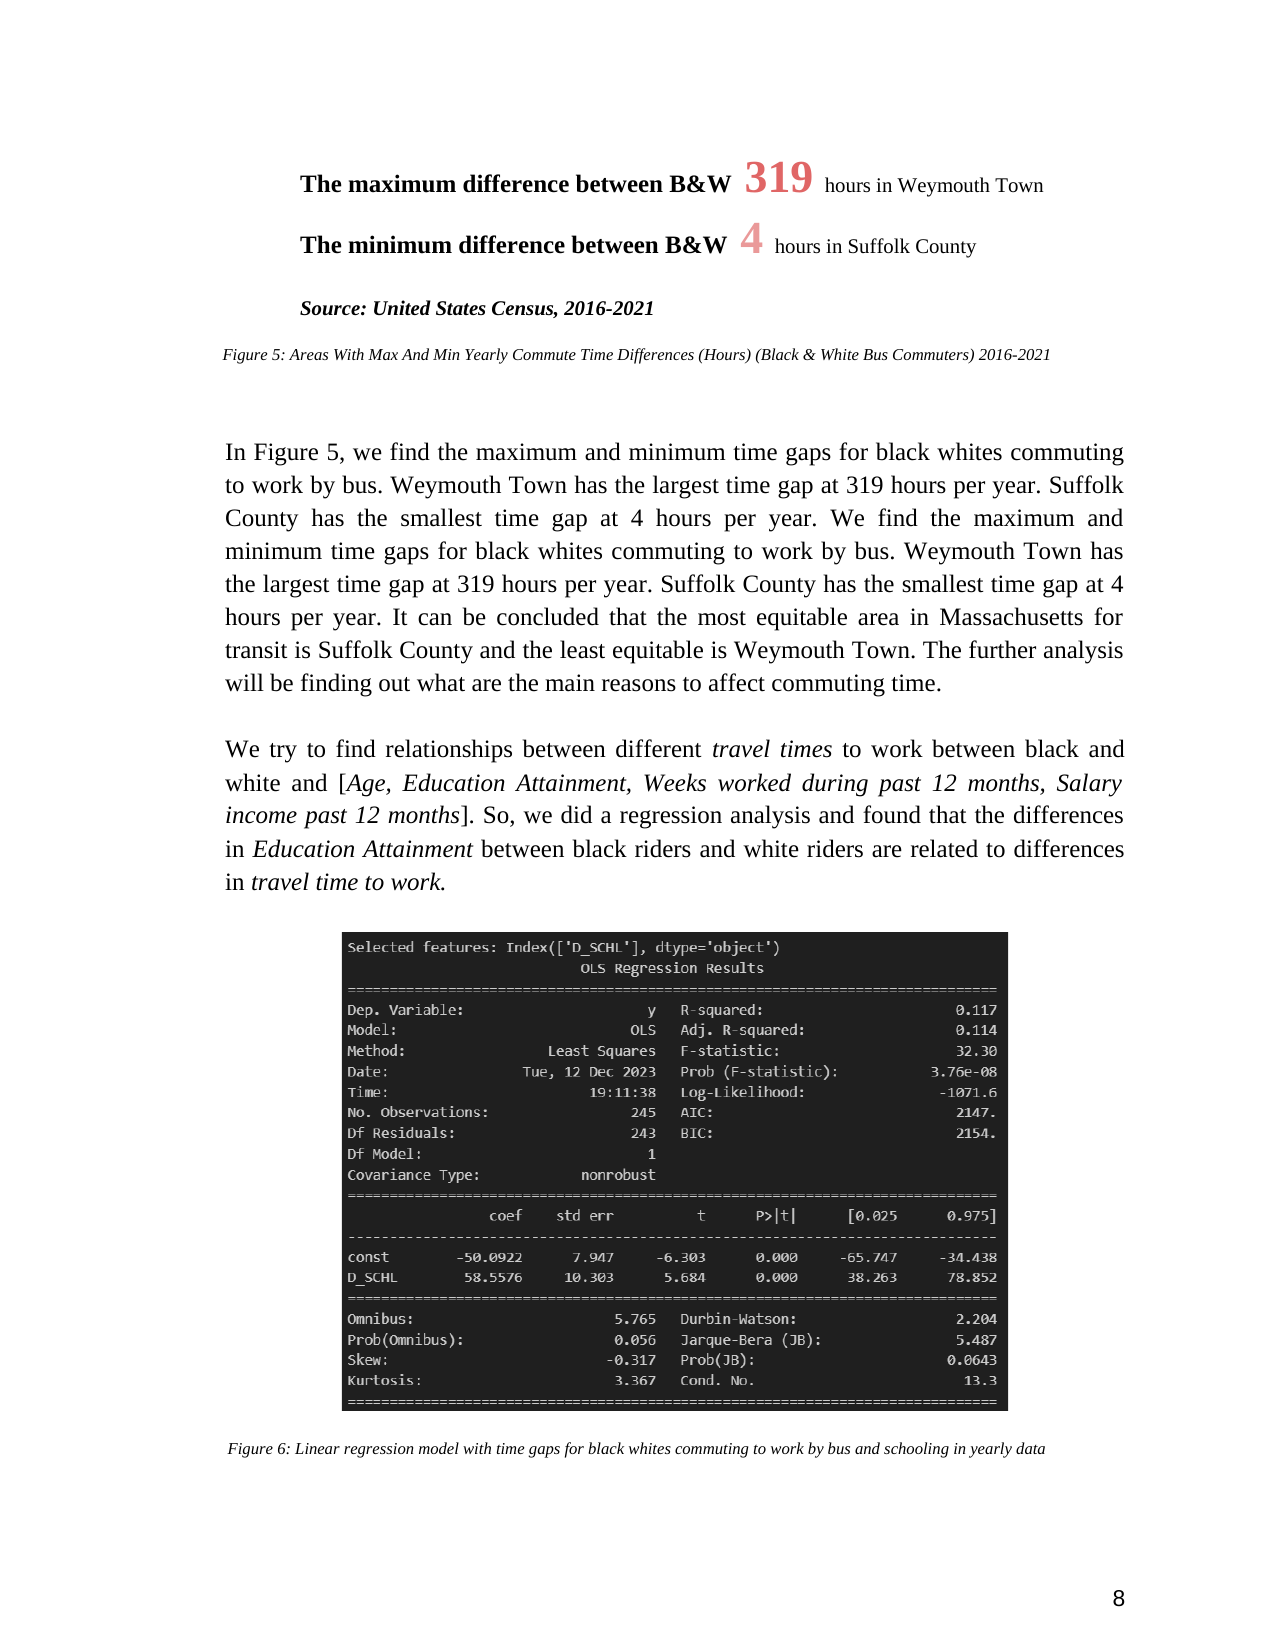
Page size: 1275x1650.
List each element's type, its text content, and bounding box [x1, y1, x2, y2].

text Figure 6: Linear regression model with time gaps for black whites commuting to work by bus and schooling in yearly data [150, 1439, 1125, 1458]
text The maximum difference between B&W 319 hours in Weymouth Town [150, 150, 1125, 203]
picture [341, 932, 1009, 1411]
text Source: United States Census, 2016-2021 [225, 296, 1125, 320]
text In Figure 5, we find the maximum and minimum time gaps for black whites commuting to work by bus. Weymouth Town has the largest time gap at 319 hours per year. Suffolk County has the smallest time gap at 4 hours per year. We find the maximum and minimum time gaps for black whites commuting to work by bus. Weymouth Town has the largest time gap at 319 hours per year. Suffolk County has the smallest time gap at 4 hours per year. It can be concluded that the most equitable area in Massachusetts for transit is Suffolk County and the least equitable is Weymouth Town. The further analysis will be finding out what are the main reasons to affect commuting time. [225, 437, 1125, 697]
text The minimum difference between B&W 4 hours in Suffolk County [225, 211, 1125, 263]
text Figure 5: Areas With Max And Min Yearly Commute Time Differences (Hours) (Black & White Bus Commuters) 2016-2021 [150, 345, 1125, 364]
text We try to find relationships between different travel times to work between black and white and [Age, Education Attainment, Weeks worked during past 12 months, Salary income past 12 months]. So, we did a regression analysis and found that the differences in Education Attainment between black riders and white riders are related to differences in travel time to work. [225, 734, 1125, 895]
